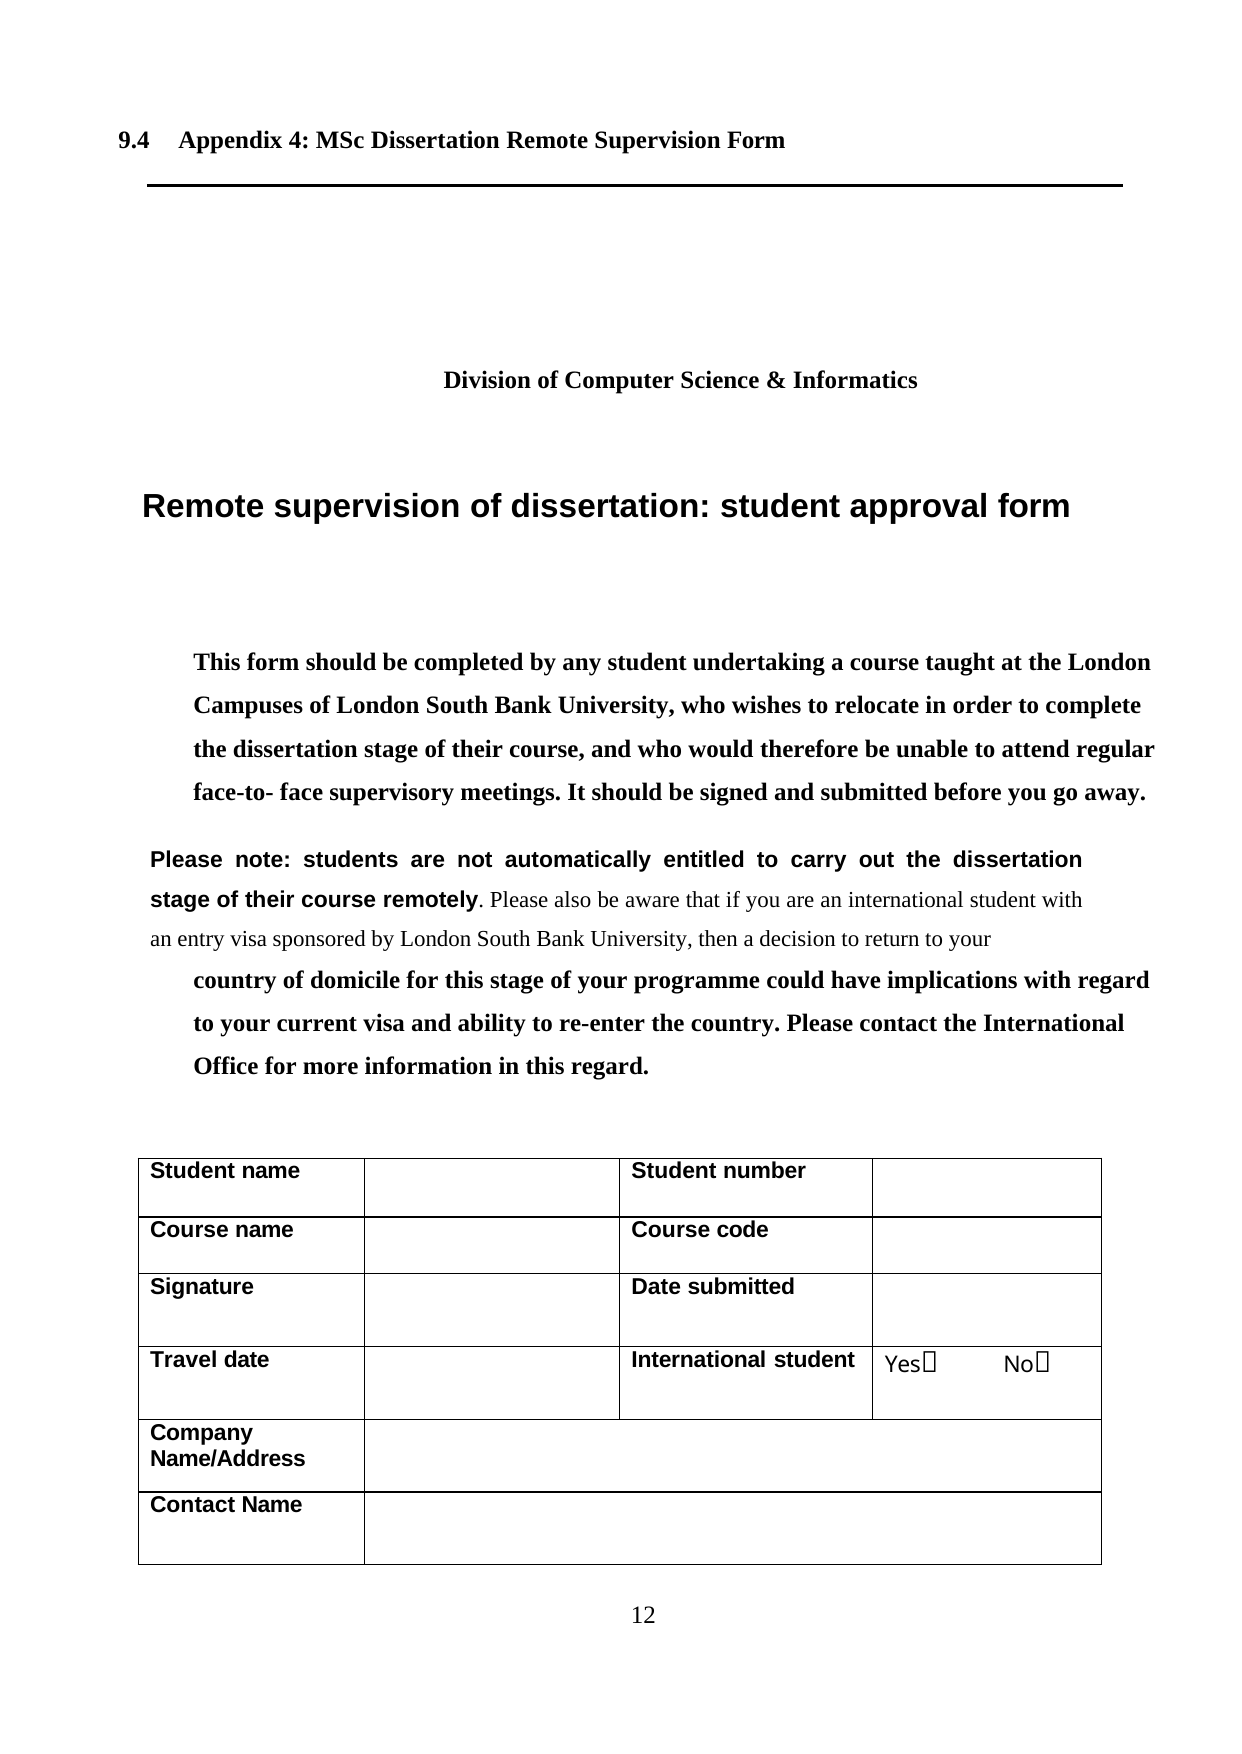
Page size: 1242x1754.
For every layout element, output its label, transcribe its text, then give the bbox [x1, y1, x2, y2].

table_cell Signature [139, 1274, 364, 1346]
list country of domicile for this stage of your programme could have implications with regard to your current visa and ability to re-enter the country. Please contact the International Office for more information in this regard. [193, 965, 1168, 1080]
table_cell Contact Name [139, 1493, 364, 1563]
table_cell Travel date [139, 1347, 364, 1419]
text Please note: students are not automatically entitled to carry out the dissertation stage of their course remotely. Please also be aware that if you are an international student with an entry visa sponsored by London South Bank University, then a decision to return to your [150, 846, 1083, 952]
table_cell Course code [620, 1218, 872, 1273]
table_cell Course name [139, 1218, 364, 1273]
table_cell International student [620, 1347, 872, 1419]
table_header [873, 1159, 1101, 1216]
list Division of Computer Science & Informatics [193, 365, 1168, 394]
list This form should be completed by any student undertaking a course taught at the London Campuses of London South Bank University, who wishes to relocate in order to complete the dissertation stage of their course, and who would therefore be unable to attend regular face-to- face supervisory meetings. It should be signed and submitted before you go away. [193, 647, 1168, 806]
table_cell Date submitted [620, 1274, 872, 1346]
table_cell [365, 1218, 619, 1273]
table_cell [873, 1218, 1101, 1273]
table_cell [365, 1347, 619, 1419]
table_header [365, 1159, 619, 1216]
table_cell [365, 1493, 1101, 1563]
table_cell Company Name/Address [139, 1420, 364, 1491]
text Remote supervision of dissertation: student approval form [142, 486, 1168, 524]
table_cell Yes No [873, 1347, 1101, 1419]
table_header Student number [620, 1159, 872, 1216]
table_cell [365, 1274, 619, 1346]
table_header Student name [139, 1159, 364, 1216]
table_cell [365, 1420, 1101, 1491]
table_cell [873, 1274, 1101, 1346]
subtitle Appendix 4: MSc Dissertation Remote Supervision Form [118, 125, 1168, 154]
